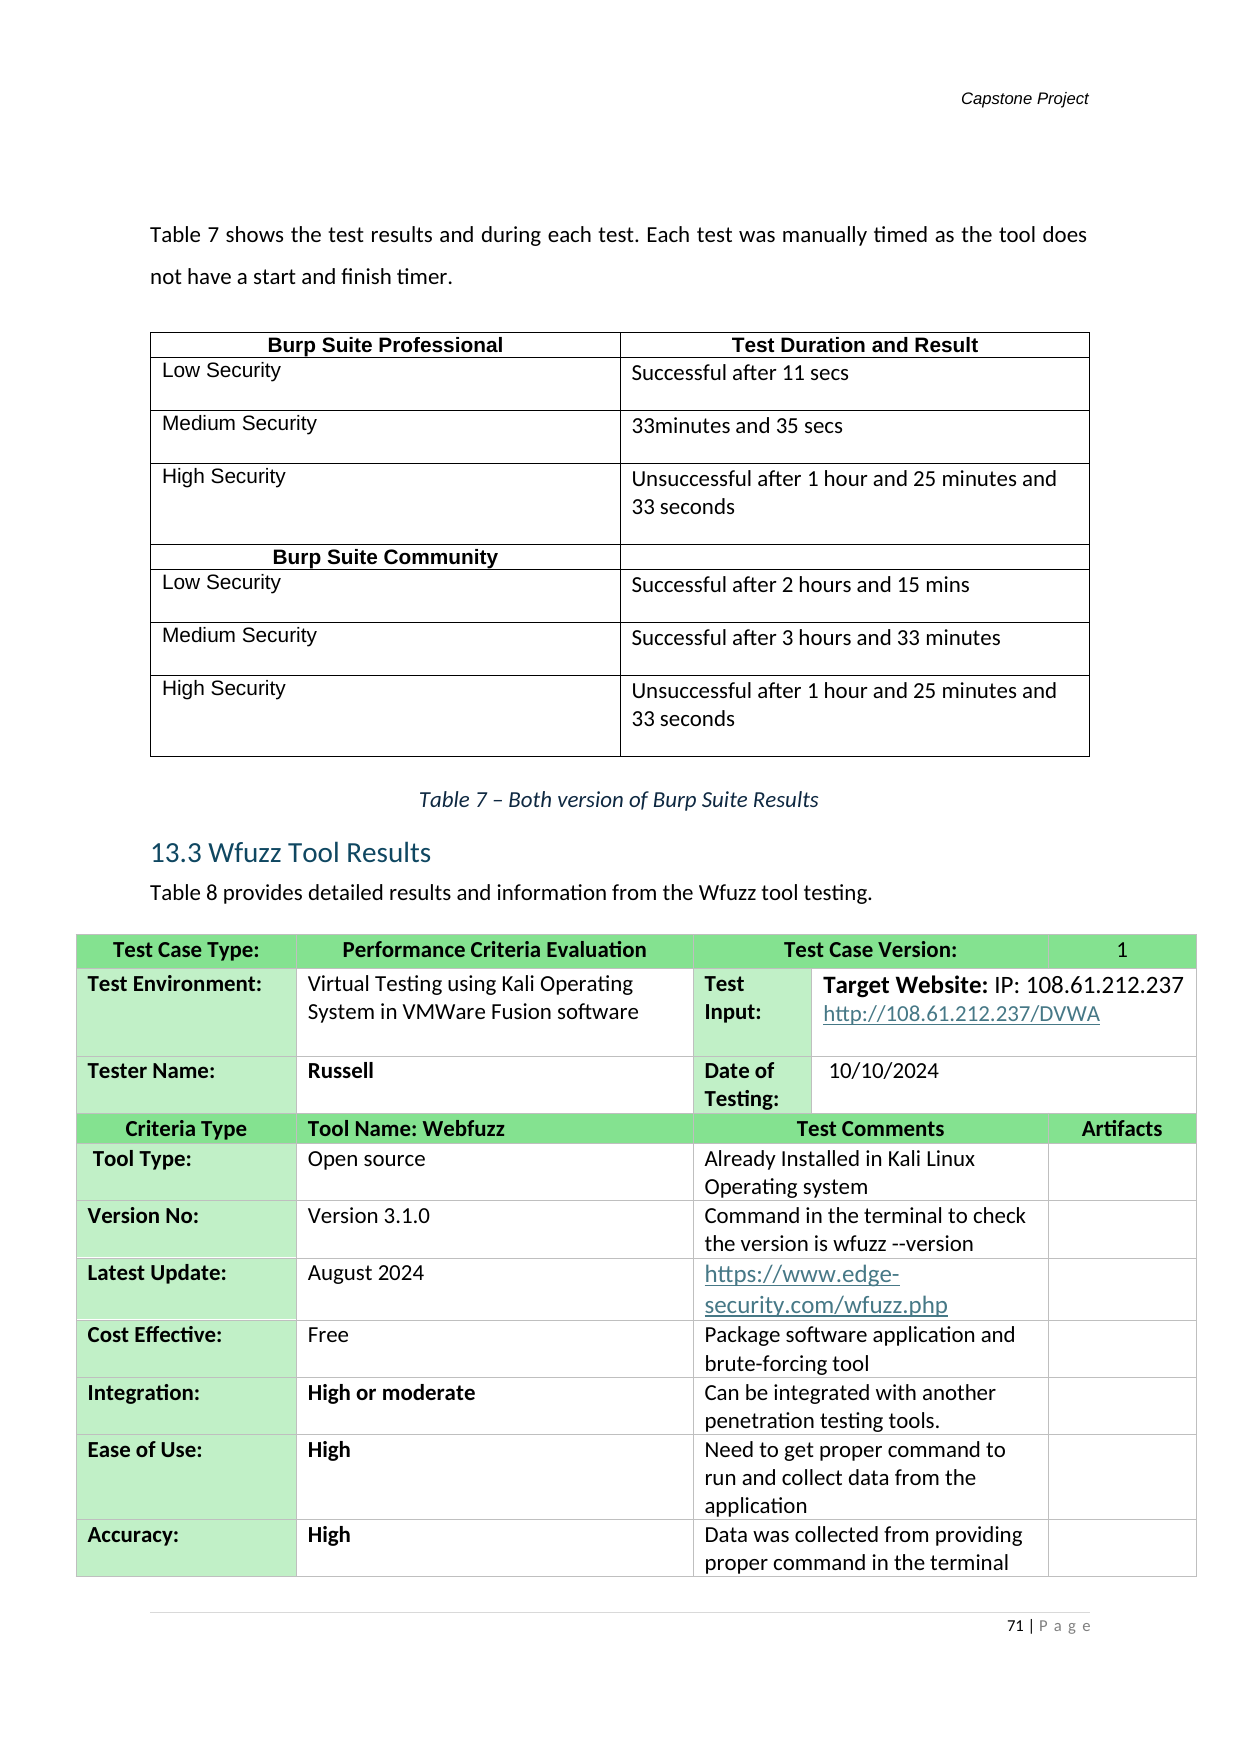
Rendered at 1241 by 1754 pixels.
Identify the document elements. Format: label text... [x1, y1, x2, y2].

table_cell Low Security [151, 358, 620, 410]
table_cell Data was collected from providing proper command in the terminal [694, 1520, 1048, 1576]
table_cell 10/10/2024 [812, 1057, 1196, 1113]
table_cell Free [297, 1321, 693, 1377]
table_cell Command in the terminal to check the version is wfuzz --version [694, 1201, 1048, 1257]
table_cell [1049, 1144, 1196, 1200]
table_cell Package software application and brute-forcing tool [694, 1321, 1048, 1377]
table_cell Latest Update: [77, 1259, 296, 1319]
table_cell Tool Name: Webfuzz [297, 1114, 693, 1143]
table_cell High or moderate [297, 1378, 693, 1434]
table_cell [1049, 1201, 1196, 1257]
table_cell Unsuccessful after 1 hour and 25 minutes and 33 seconds [621, 676, 1089, 756]
table_cell Successful after 11 secs [621, 358, 1089, 410]
table_cell High [297, 1435, 693, 1519]
table_header Test Case Type: [77, 935, 296, 968]
table_cell Accuracy: [77, 1520, 296, 1576]
table_cell 33minutes and 35 secs [621, 411, 1089, 463]
table_cell Artifacts [1049, 1114, 1196, 1143]
table_header Burp Suite Professional [151, 333, 620, 357]
table_cell High [297, 1520, 693, 1576]
table_cell High Security [151, 464, 620, 544]
subtitle 13.3 Wfuzz Tool Results [150, 834, 1090, 870]
table_cell Target Website: IP: 108.61.212.237 http://108.61.212.237/DVWA [812, 969, 1196, 1056]
table_cell Cost Effective: [77, 1321, 296, 1377]
table_cell Integration: [77, 1378, 296, 1434]
table_cell August 2024 [297, 1259, 693, 1319]
table_cell Already Installed in Kali Linux Operating system [694, 1144, 1048, 1200]
table_header Performance Criteria Evaluation [297, 935, 693, 968]
table_cell [1049, 1435, 1196, 1519]
table_header Test Case Version: [694, 935, 1048, 968]
table_cell Need to get proper command to run and collect data from the application [694, 1435, 1048, 1519]
table_cell Successful after 2 hours and 15 mins [621, 570, 1089, 622]
table_cell [1049, 1378, 1196, 1434]
table_header Test Duration and Result [621, 333, 1089, 357]
table_cell Tool Type: [77, 1144, 296, 1200]
table_cell Criteria Type [77, 1114, 296, 1143]
text Table 8 provides detailed results and information from the Wfuzz tool testing. [150, 878, 1090, 906]
table_cell [1049, 1520, 1196, 1576]
table_cell Can be integrated with another penetration testing tools. [694, 1378, 1048, 1434]
table_cell https://www.edge-security.com/wfuzz.php [694, 1259, 1048, 1319]
table_header 1 [1049, 935, 1196, 968]
table_cell Russell [297, 1057, 693, 1113]
table_cell Test Input: [694, 969, 811, 1056]
table_cell Unsuccessful after 1 hour and 25 minutes and 33 seconds [621, 464, 1089, 544]
table_cell Ease of Use: [77, 1435, 296, 1519]
table_cell Version 3.1.0 [297, 1201, 693, 1257]
table_cell [1049, 1259, 1196, 1319]
text Table 7 shows the test results and during each test. Each test was manually timed as the tool does not have a start and finish timer. [150, 220, 1090, 290]
table_cell Medium Security [151, 411, 620, 463]
table_cell [1049, 1321, 1196, 1377]
table_cell Test Environment: [77, 969, 296, 1056]
table_cell [621, 545, 1089, 569]
text Table 7 – Both version of Burp Suite Results [150, 785, 1090, 813]
table_cell Successful after 3 hours and 33 minutes [621, 623, 1089, 675]
table_cell Low Security [151, 570, 620, 622]
table_cell Test Comments [694, 1114, 1048, 1143]
table_cell Virtual Testing using Kali Operating System in VMWare Fusion software [297, 969, 693, 1056]
table_cell High Security [151, 676, 620, 756]
table_cell Open source [297, 1144, 693, 1200]
table_cell Burp Suite Community [151, 545, 620, 569]
table_cell Tester Name: [77, 1057, 296, 1113]
table_cell Date of Testing: [694, 1057, 811, 1113]
table_cell Medium Security [151, 623, 620, 675]
table_cell Version No: [77, 1201, 296, 1257]
